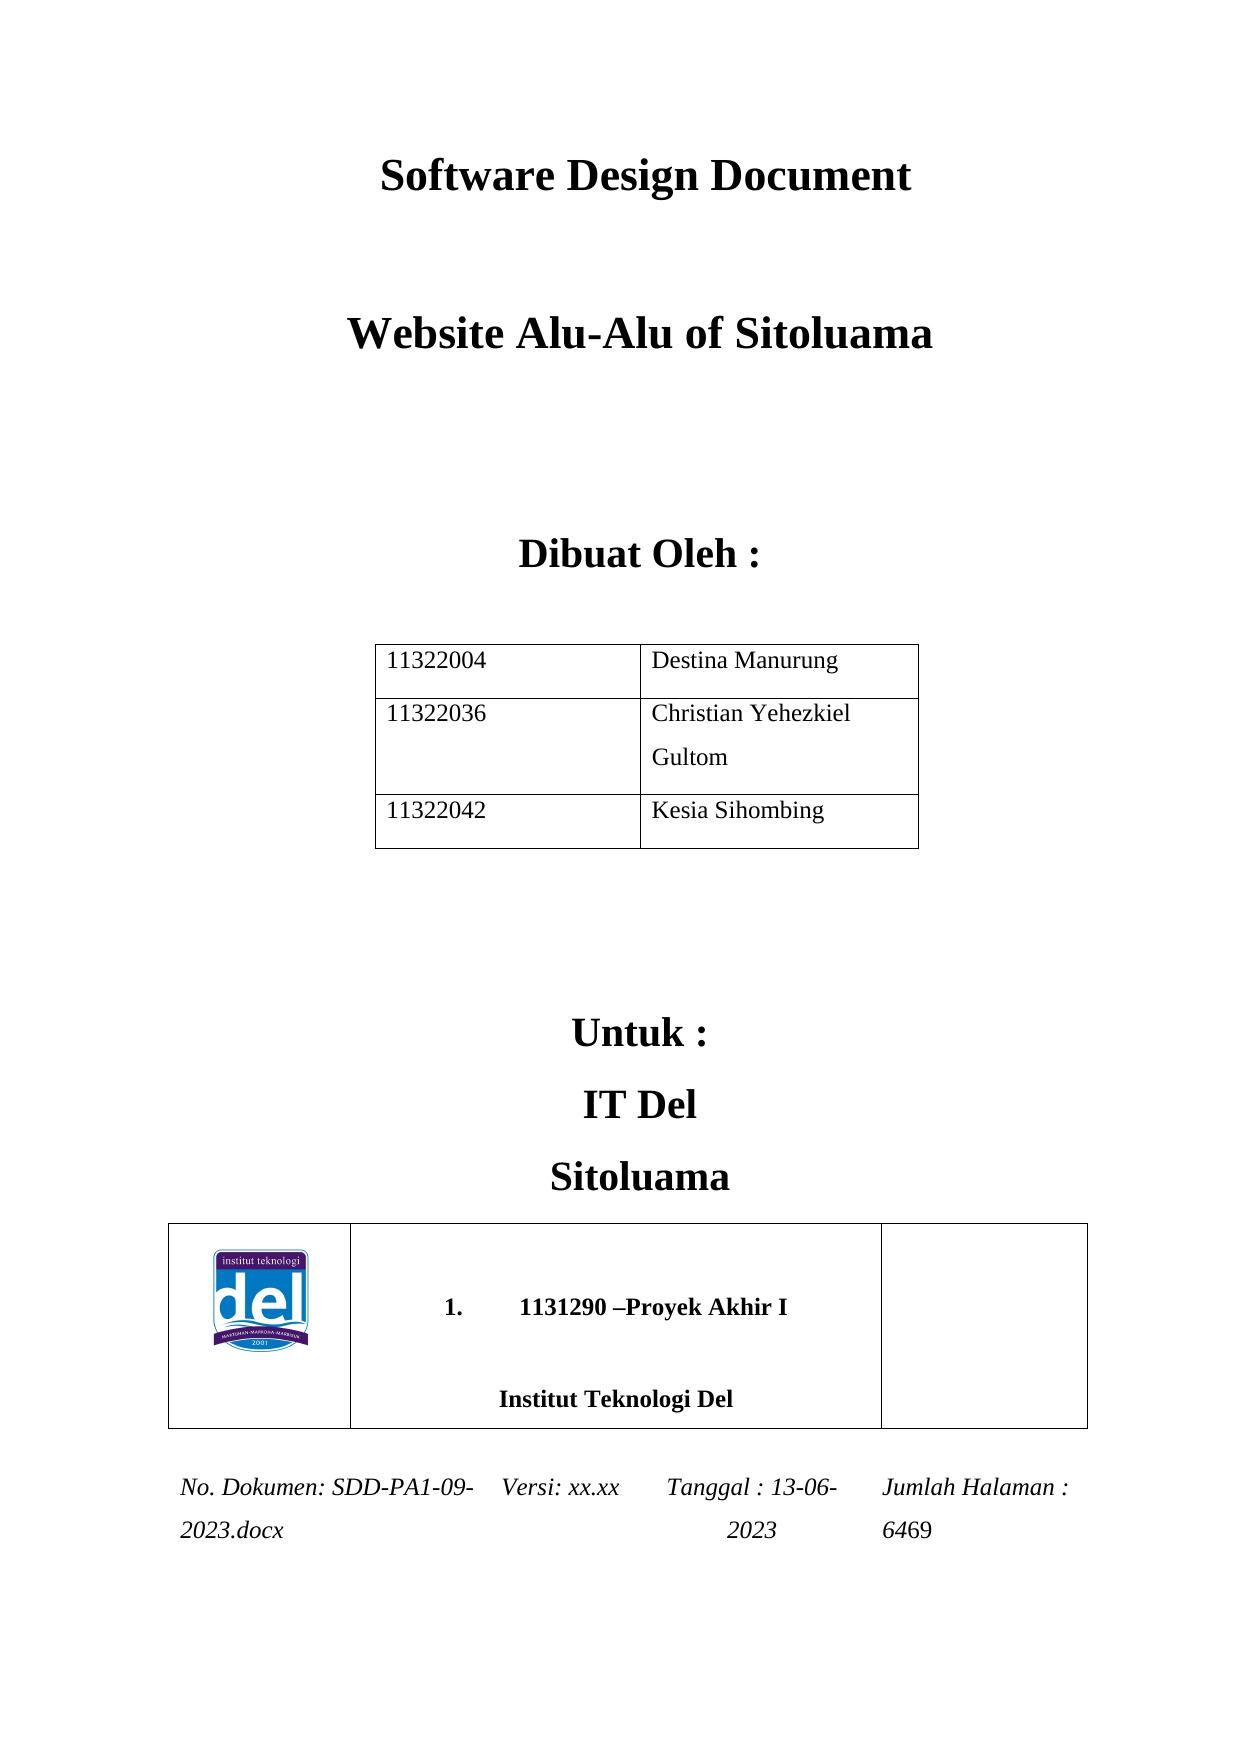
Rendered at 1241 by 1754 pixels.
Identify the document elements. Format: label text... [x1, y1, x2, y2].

table_cell Christian Yehezkiel Gultom [641, 699, 918, 794]
subtitle Sitoluama [187, 1151, 1092, 1199]
subtitle IT Del [187, 1079, 1092, 1127]
table_header Destina Manurung [641, 645, 918, 697]
title Untuk : [187, 1007, 1092, 1055]
table_header 1131290 –Proyek Akhir I Institut Teknologi Del [351, 1224, 881, 1427]
table_cell Jumlah Halaman : 64 [871, 1429, 1088, 1558]
title Dibuat Oleh : [187, 529, 1092, 577]
picture [208, 1248, 311, 1352]
table_header [882, 1224, 1087, 1427]
table_cell No. Dokumen: SDD-PA1-09-2023.docx [169, 1429, 488, 1558]
table_cell 11322036 [376, 699, 640, 794]
table_cell Kesia Sihombing [641, 795, 918, 848]
title Software Design Document [187, 148, 1092, 200]
table_cell Tanggal : 13-06-2023 [635, 1429, 871, 1558]
table_header [169, 1224, 350, 1427]
title Website Alu-Alu of Sitoluama [187, 306, 1092, 358]
table_cell 11322042 [376, 795, 640, 848]
table_cell Versi: xx.xx [488, 1429, 635, 1558]
table_header 11322004 [376, 645, 640, 697]
